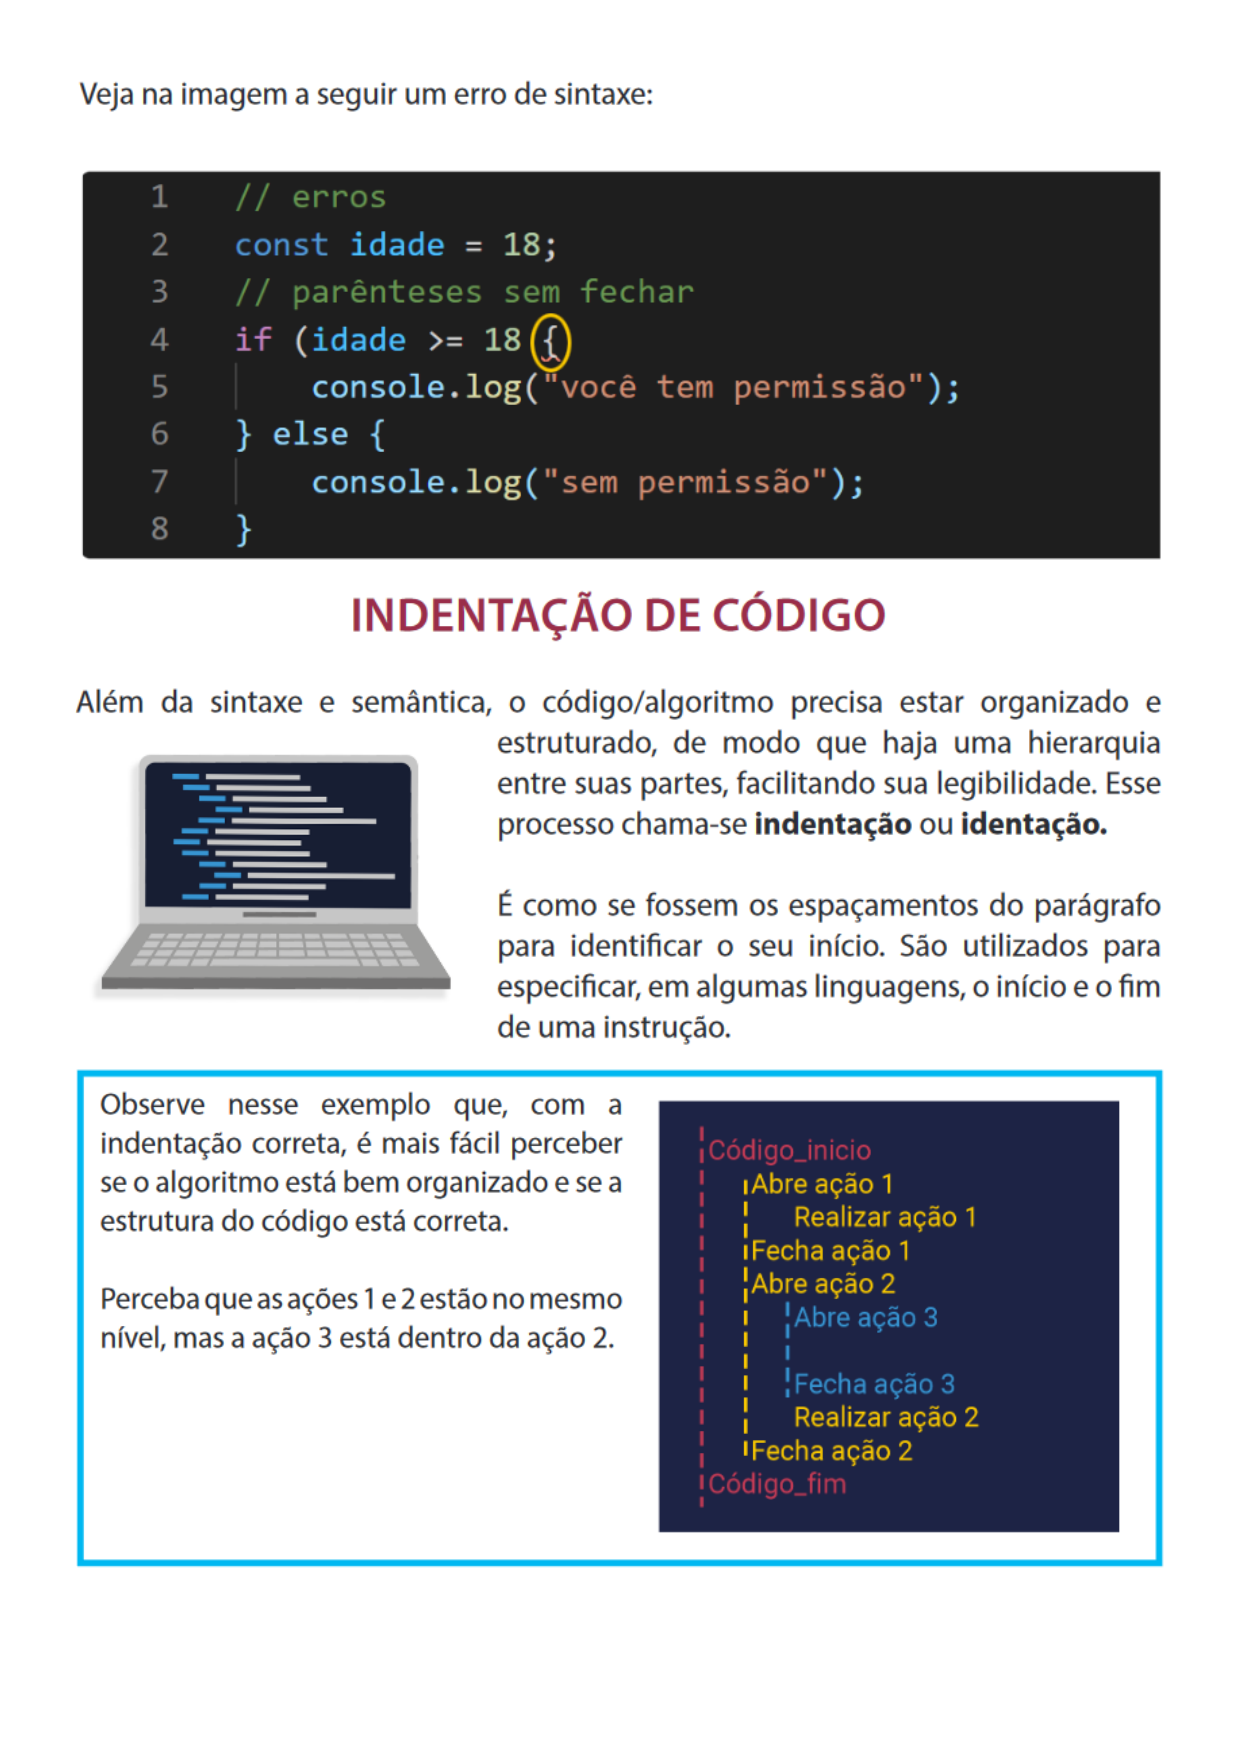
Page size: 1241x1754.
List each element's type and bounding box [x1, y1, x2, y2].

picture [75, 583, 1166, 1049]
picture [75, 75, 1166, 565]
picture [75, 1067, 1166, 1570]
